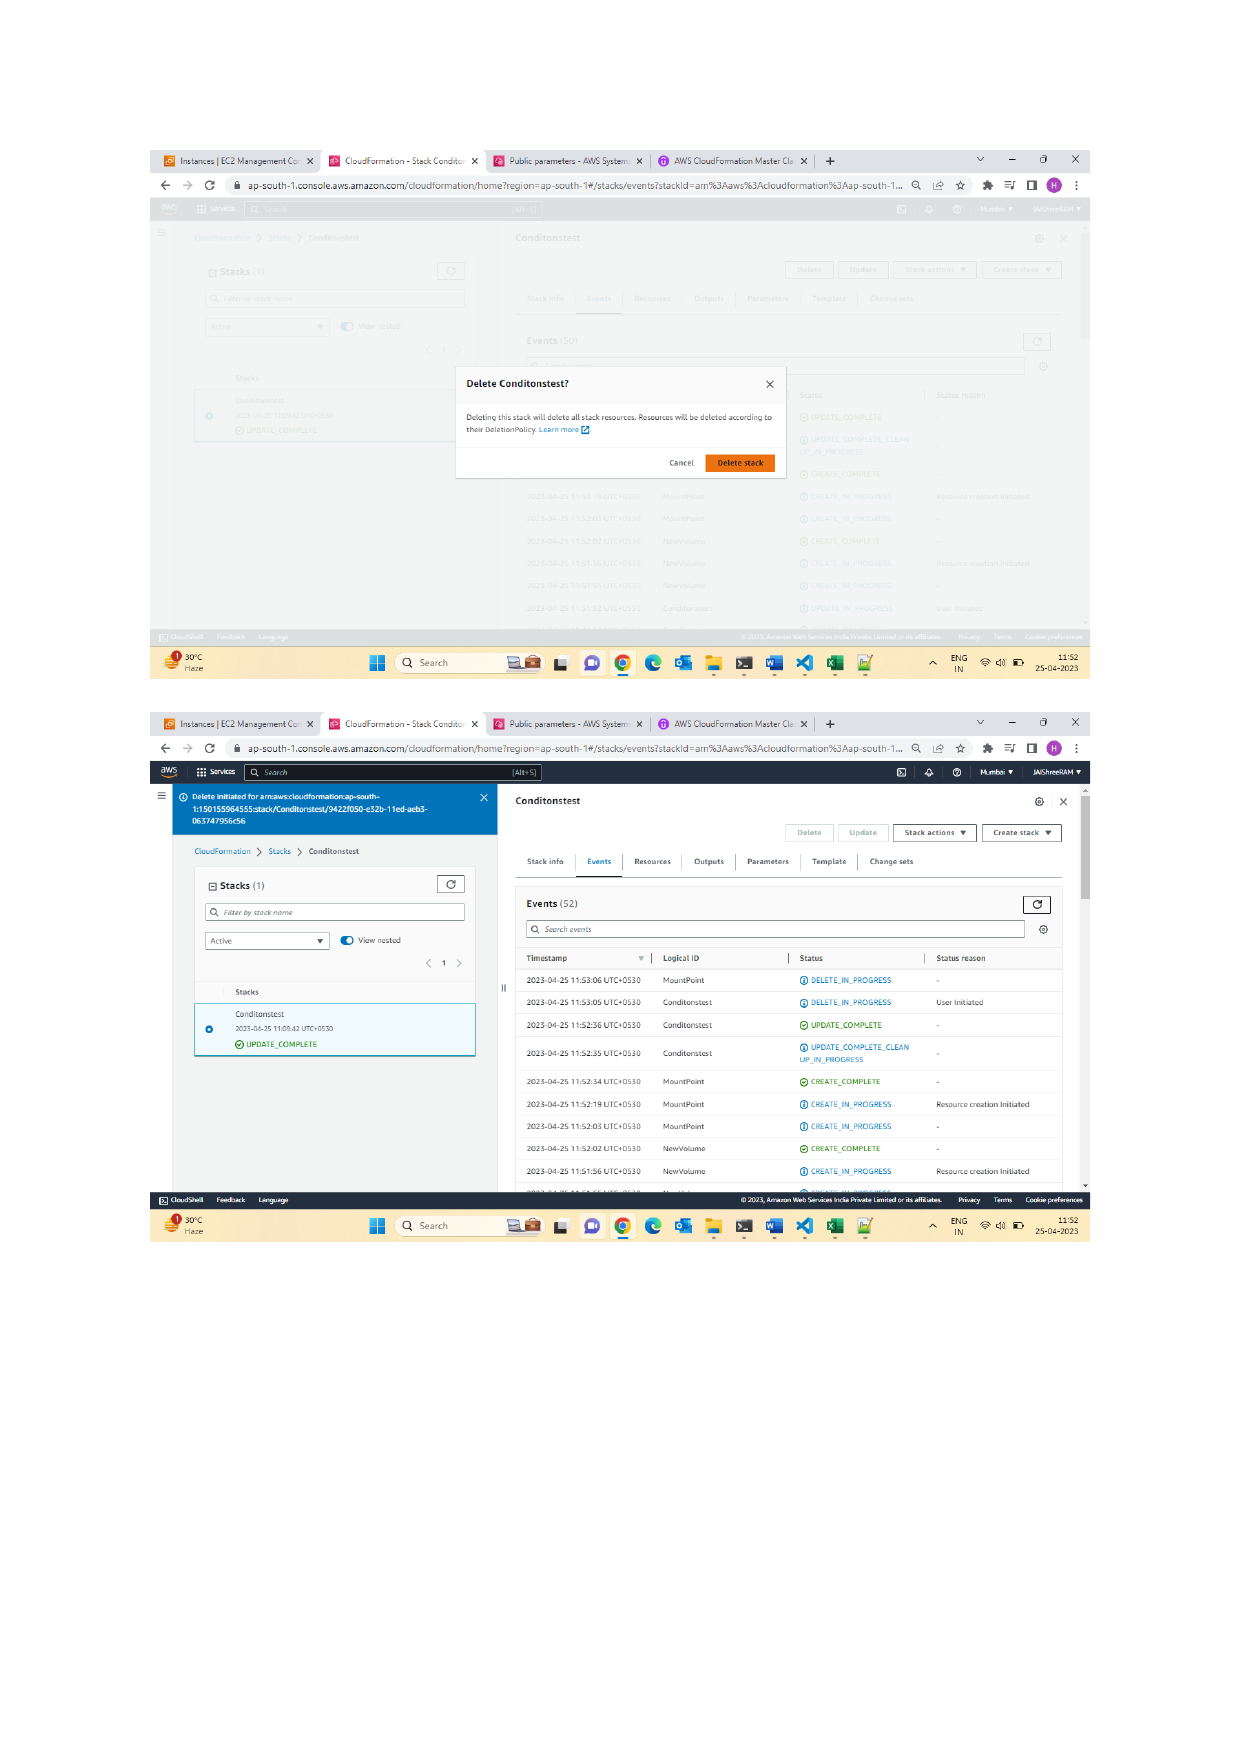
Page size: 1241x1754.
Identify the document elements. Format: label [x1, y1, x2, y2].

picture [150, 150, 1091, 679]
picture [150, 712, 1091, 1242]
